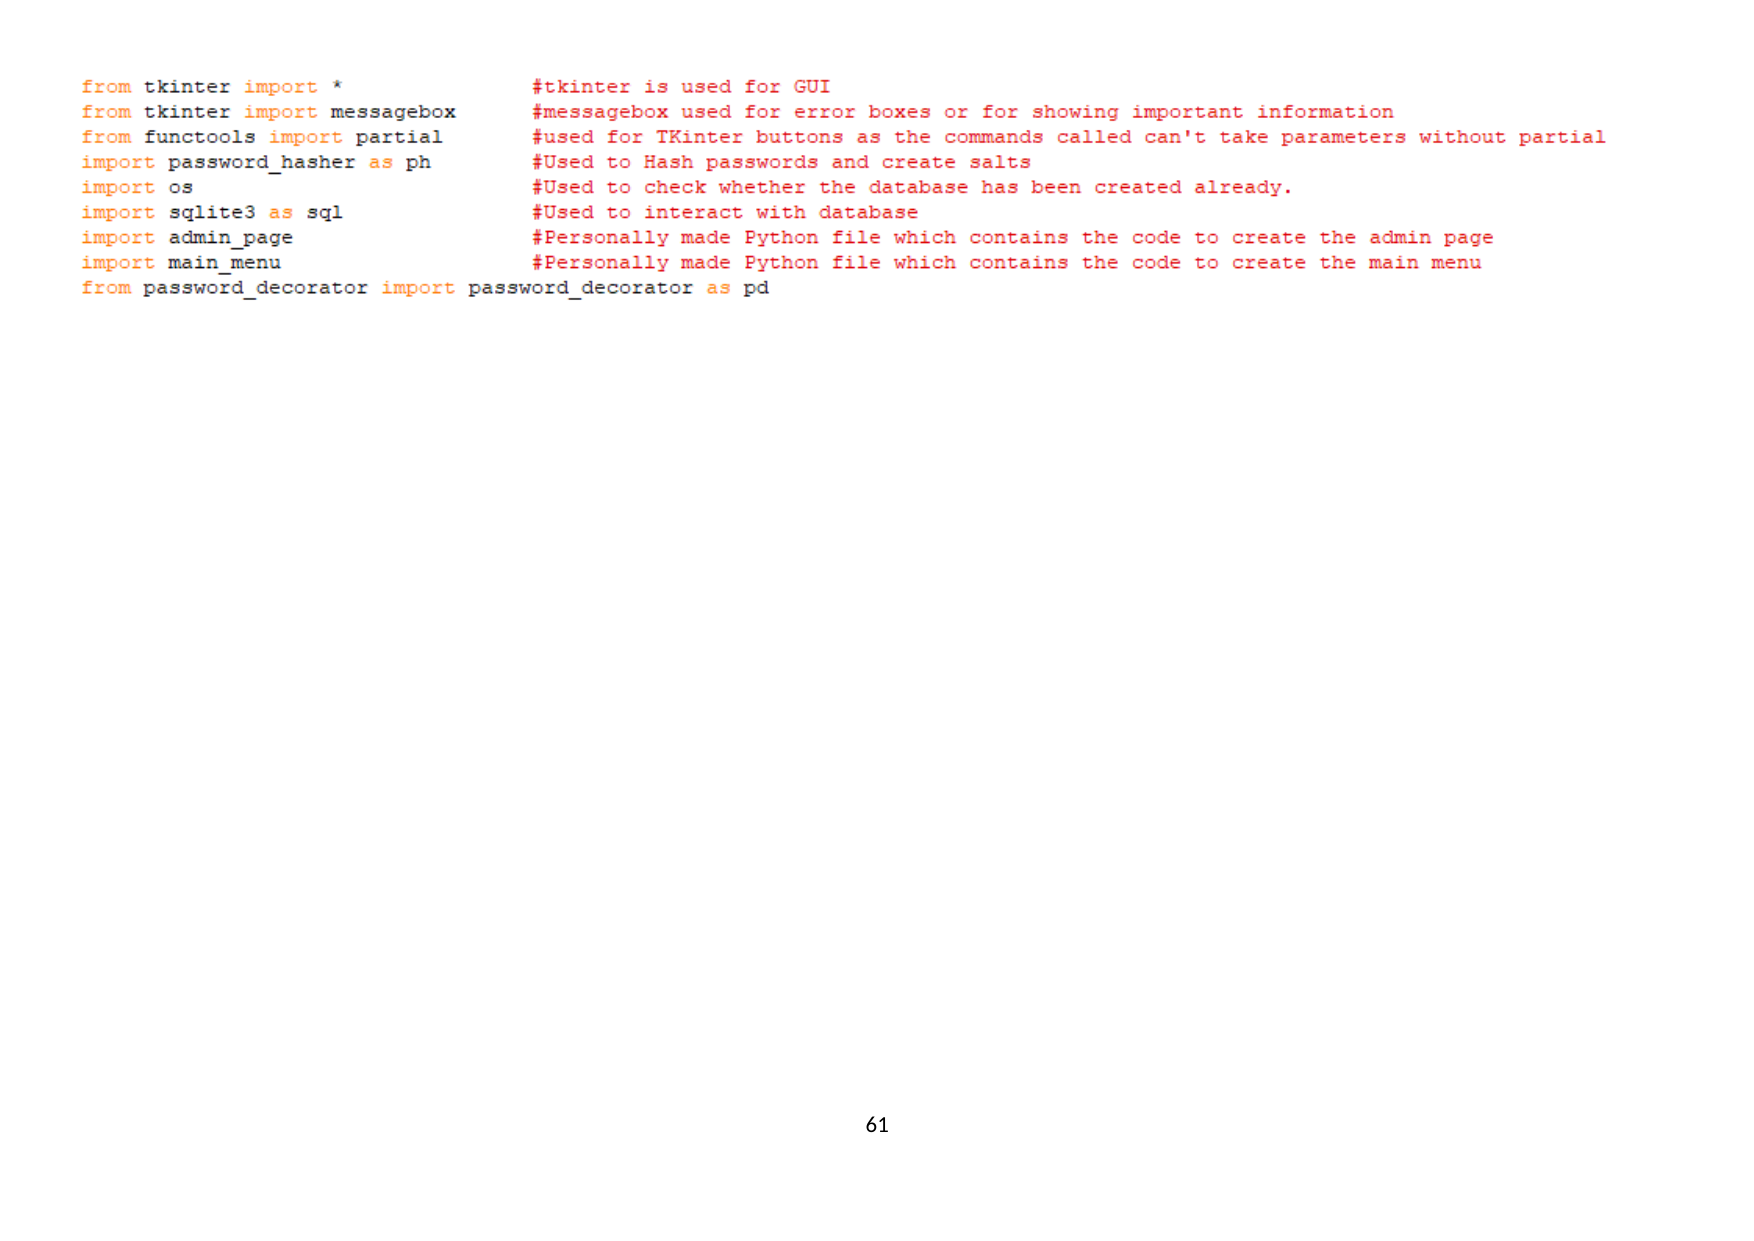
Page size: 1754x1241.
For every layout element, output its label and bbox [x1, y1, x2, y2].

picture [75, 75, 1639, 322]
